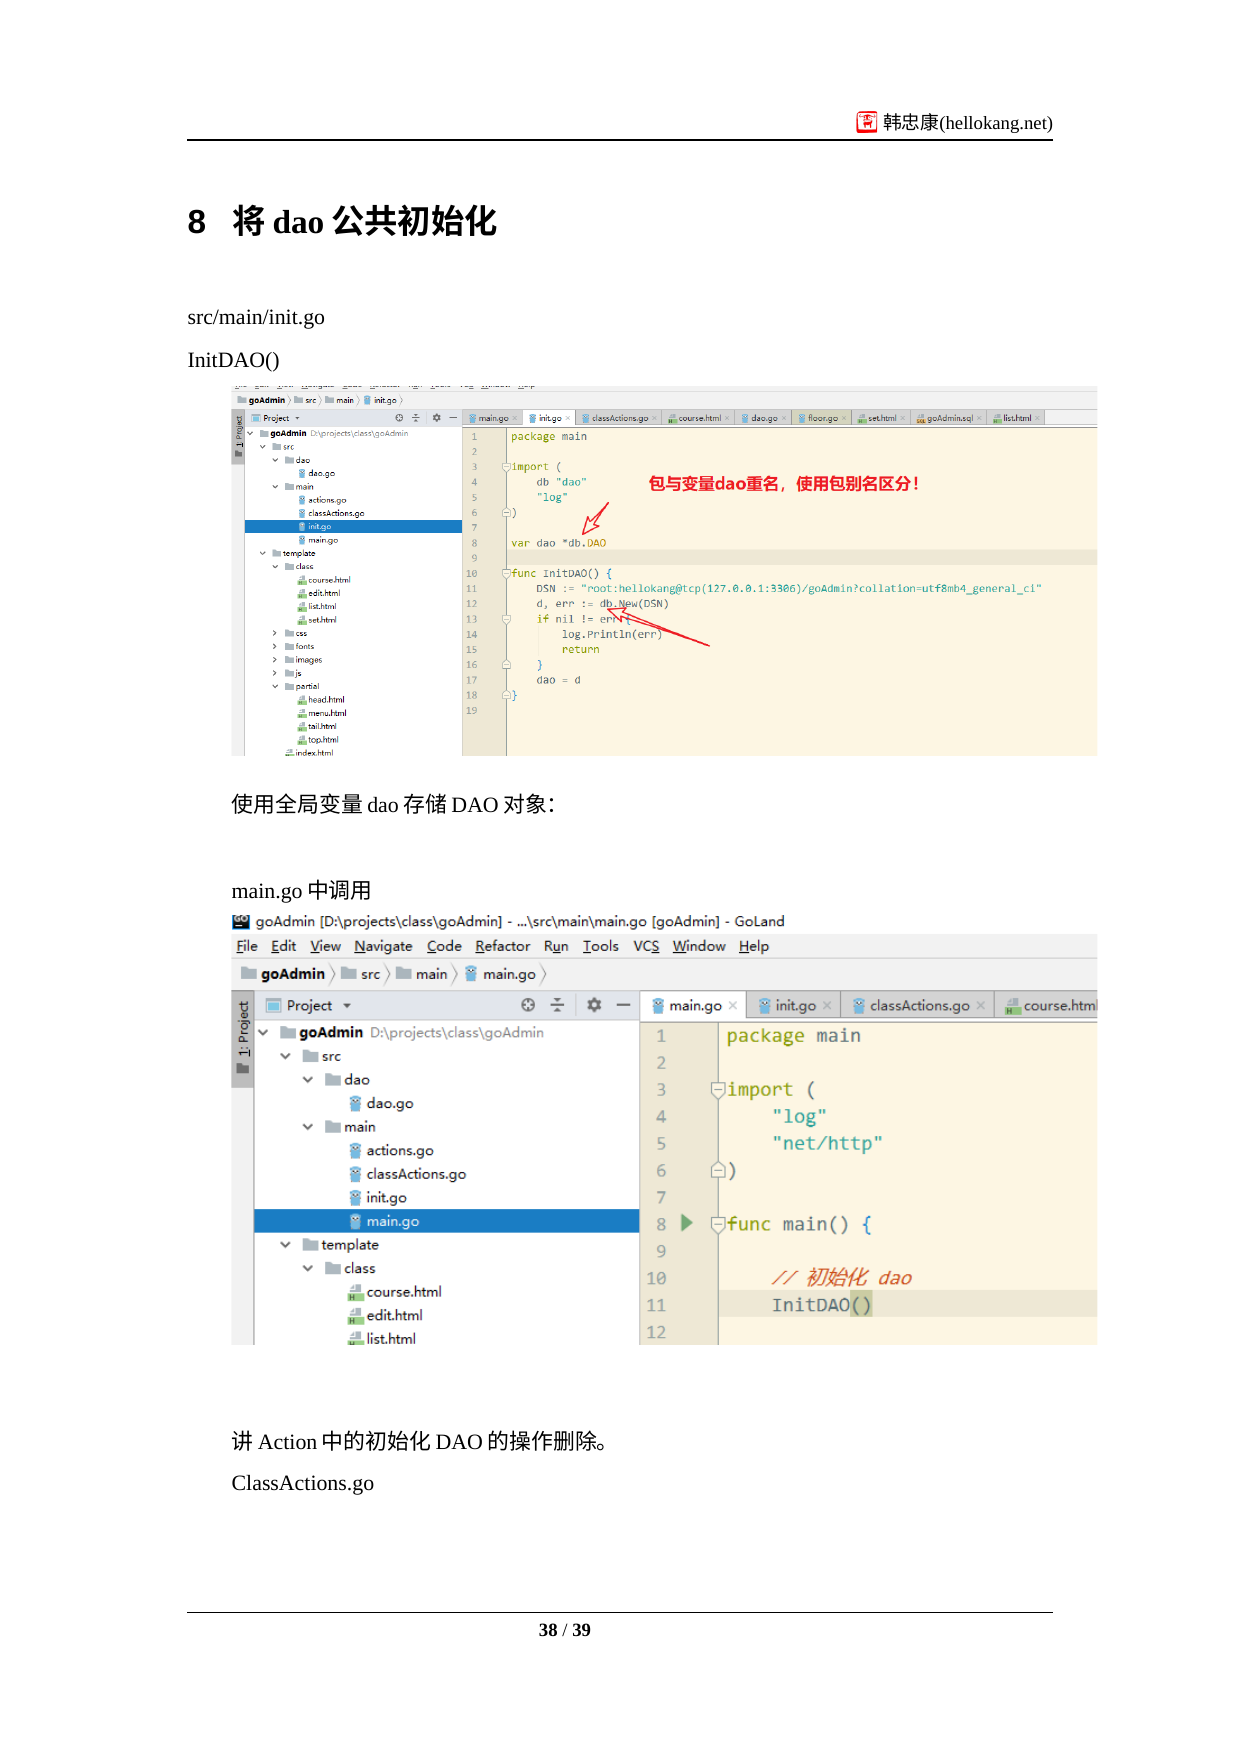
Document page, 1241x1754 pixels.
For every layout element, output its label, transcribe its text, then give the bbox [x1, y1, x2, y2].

picture [231, 386, 1098, 756]
text ClassActions.go [187, 1466, 1053, 1499]
text InitDAO() [187, 343, 1053, 376]
text 使用全局变量dao存储DAO对象： [187, 786, 1053, 819]
picture [856, 111, 878, 133]
text 讲Action中的初始化DAO的操作删除。 [187, 1423, 1053, 1456]
text main.go中调用 [187, 872, 1053, 905]
subtitle 将dao公共初始化 [187, 186, 1053, 251]
picture [231, 915, 1098, 1345]
text src/main/init.go [187, 300, 1053, 333]
